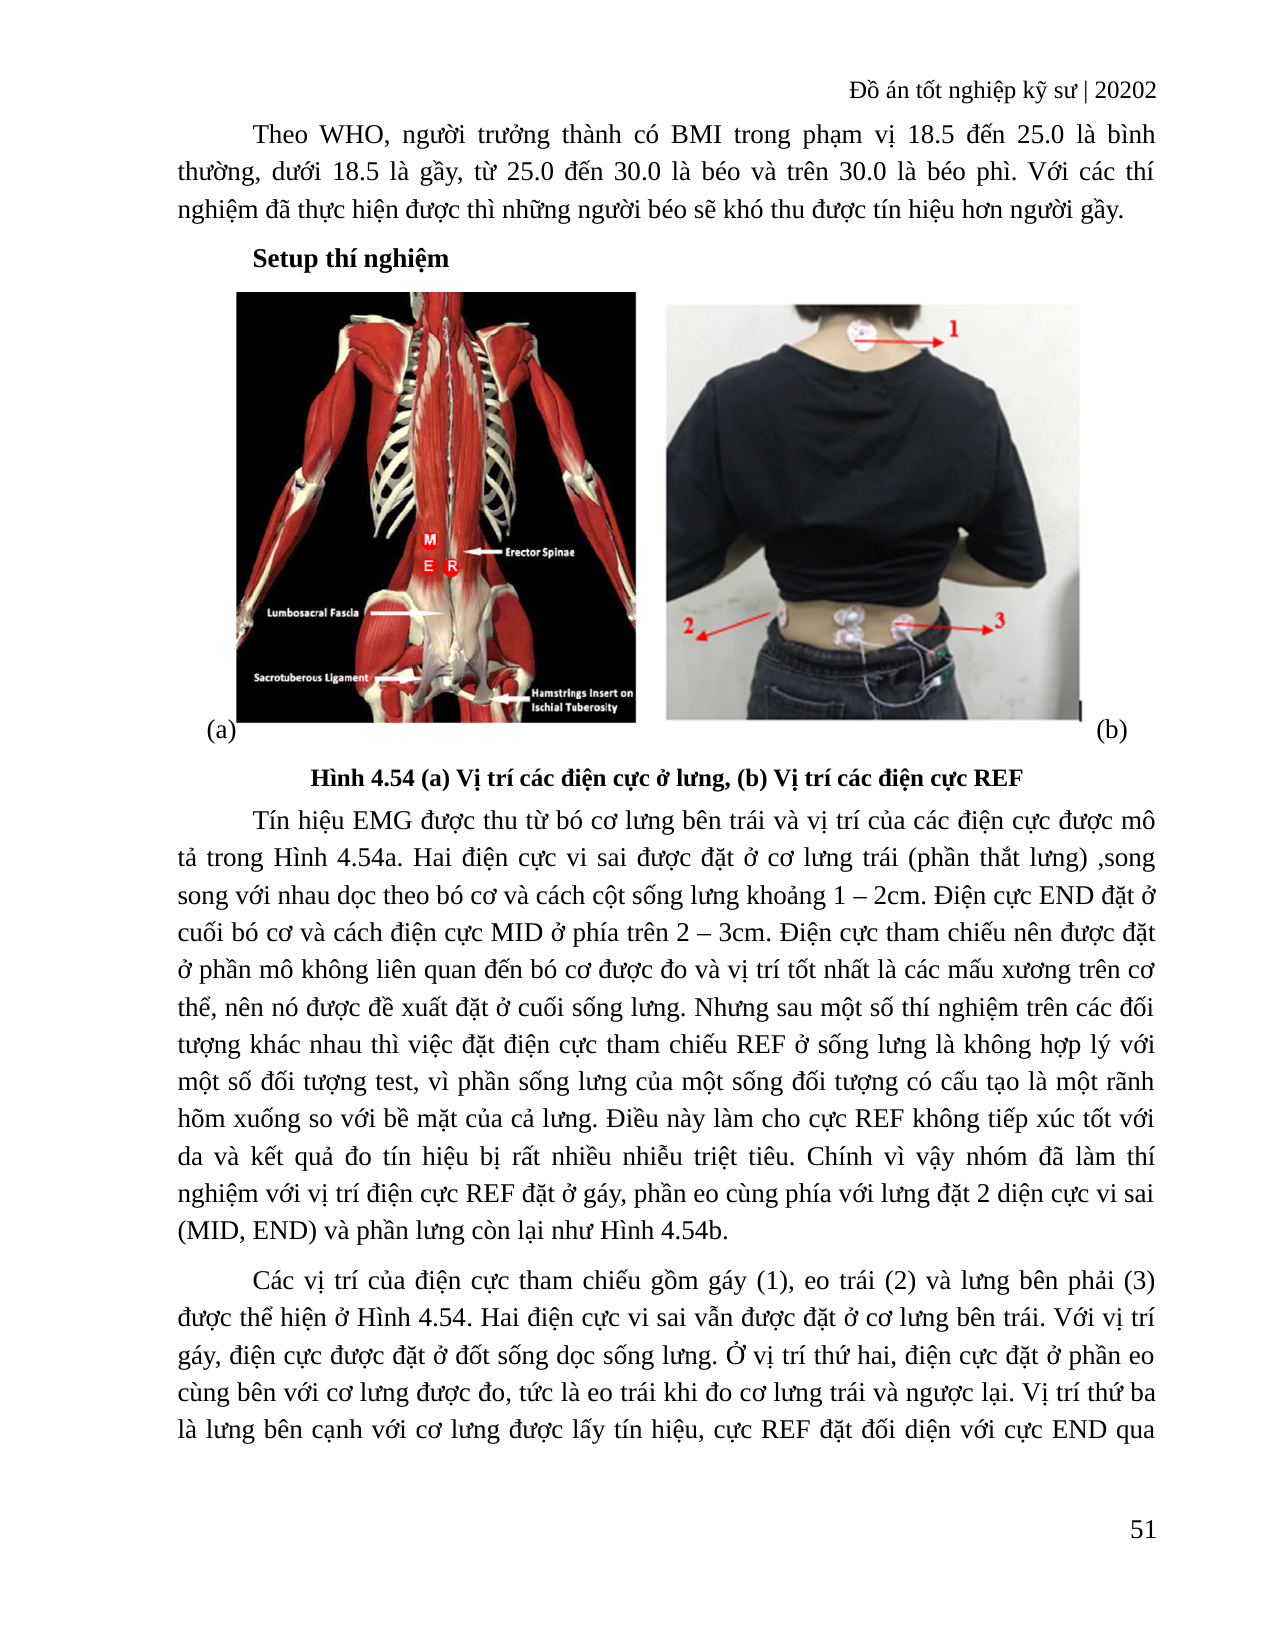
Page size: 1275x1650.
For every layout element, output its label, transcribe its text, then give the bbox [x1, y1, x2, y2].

text Theo WHO, người trưởng thành có BMI trong phạm vị 18.5 đến 25.0 là bình thường, dưới 18.5 là gầy, từ 25.0 đến 30.0 là béo và trên 30.0 là béo phì. Với các thí nghiệm đã thực hiện được thì những người béo sẽ khó thu được tín hiệu hơn người gầy. [177, 118, 1157, 224]
picture [236, 292, 1097, 739]
text Setup thí nghiệm [177, 242, 1157, 274]
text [177, 1264, 1157, 1444]
